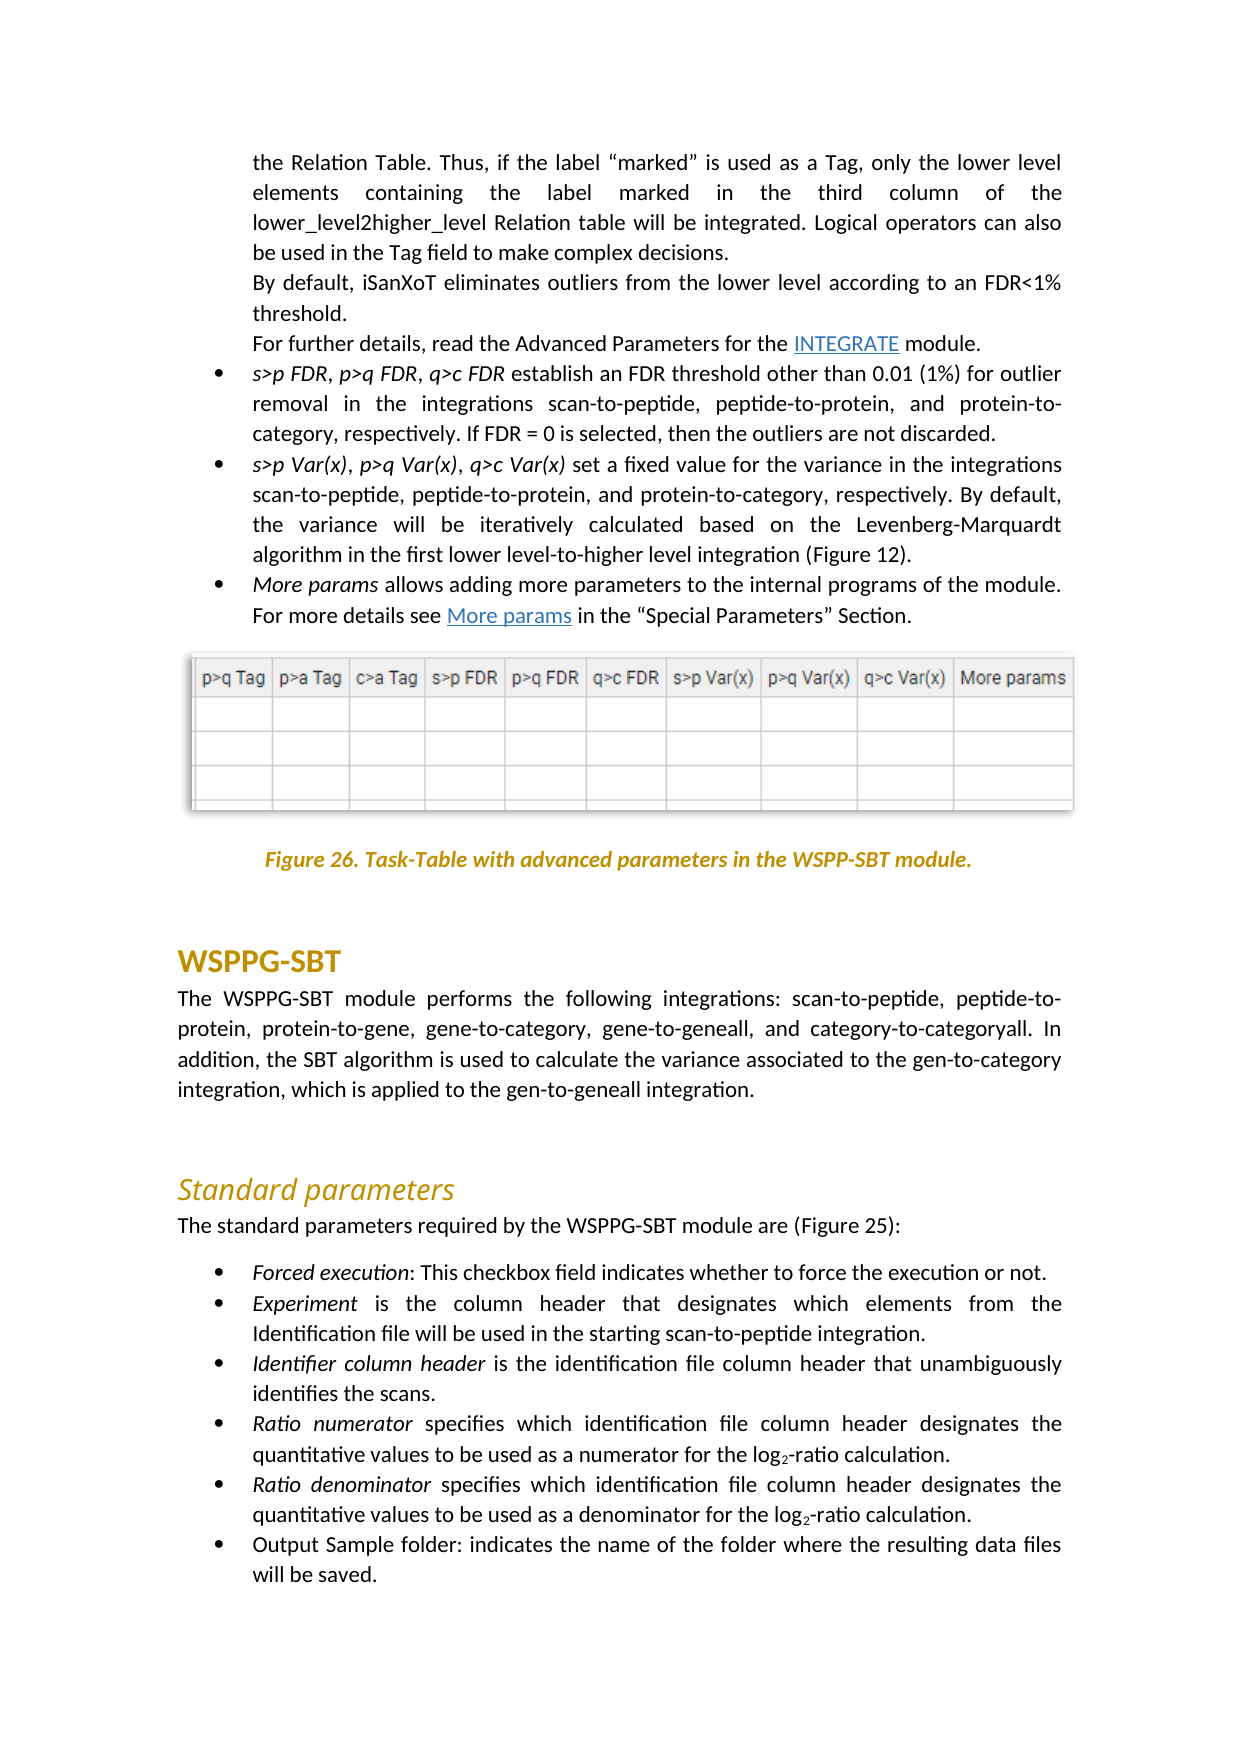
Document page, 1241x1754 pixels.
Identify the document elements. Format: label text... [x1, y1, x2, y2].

picture [192, 653, 1079, 810]
list Ratio numerator specifies which identification file column header designates the quantitative values to be used as a numerator for the log2-ratio calculation. [215, 1409, 1063, 1468]
list s>p Var(x), p>q Var(x), q>c Var(x) set a fixed value for the variance in the integrations scan-to-peptide, peptide-to-protein, and protein-to-category, respectively. By default, the variance will be iteratively calculated based on the Levenberg-Marquardt algorithm in the first lower level-to-higher level integration (Figure 12). [215, 450, 1063, 568]
list Identifier column header is the identification file column header that unambiguously identifies the scans. [215, 1349, 1063, 1407]
list Experiment is the column header that designates which elements from the Identification file will be used in the starting scan-to-peptide integration. [215, 1289, 1063, 1347]
list s>p FDR, p>q FDR, q>c FDR establish an FDR threshold other than 0.01 (1%) for outlier removal in the integrations scan-to-peptide, peptide-to-protein, and protein-to-category, respectively. If FDR = 0 is selected, then the outliers are not discarded. [215, 359, 1063, 447]
list For further details, read the Advanced Parameters for the INTEGRATE module. [252, 329, 1063, 357]
list Forced execution: This checkbox field indicates whether to force the execution or not. [215, 1258, 1063, 1286]
text The WSPPG-SBT module performs the following integrations: scan-to-peptide, peptide-to-protein, protein-to-gene, gene-to-category, gene-to-geneall, and category-to-categoryall. In addition, the SBT algorithm is used to calculate the variance associated to the gen-to-category integration, which is applied to the gen-to-geneall integration. [177, 984, 1063, 1103]
text Figure 26. Task-Table with advanced parameters in the WSPP-SBT module. [177, 845, 1063, 873]
text The standard parameters required by the WSPPG-SBT module are (Figure 25): [177, 1212, 1063, 1239]
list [215, 148, 1063, 266]
list Ratio denominator specifies which identification file column header designates the quantitative values to be used as a denominator for the log2-ratio calculation. [215, 1470, 1063, 1528]
list Output Sample folder: indicates the name of the folder where the resulting data files will be saved. [215, 1530, 1063, 1588]
subtitle Standard parameters [177, 1169, 1063, 1208]
list More params allows adding more parameters to the internal programs of the module. For more details see More params in the “Special Parameters” Section. [215, 571, 1063, 629]
list By default, iSanXoT eliminates outliers from the lower level according to an FDR<1% threshold. [252, 268, 1063, 327]
subtitle WSPPG-SBT [177, 940, 1063, 981]
